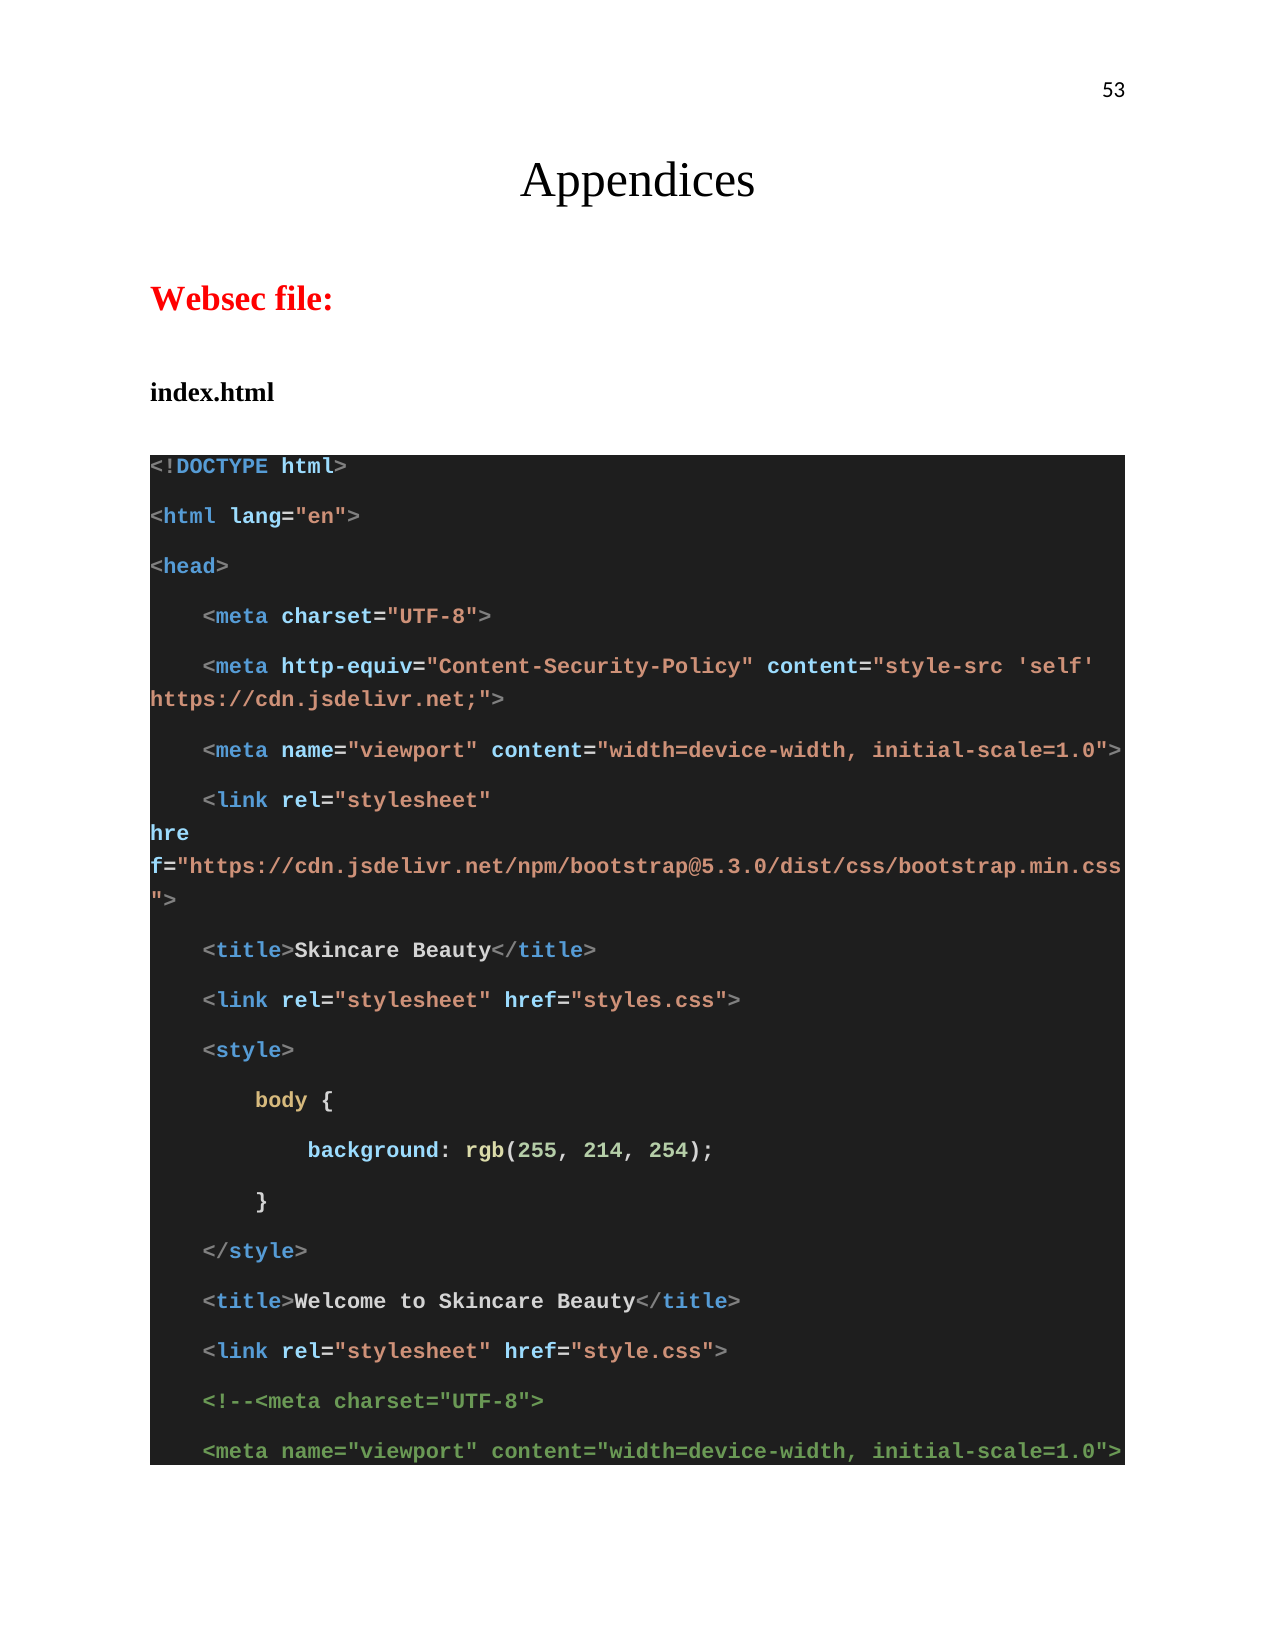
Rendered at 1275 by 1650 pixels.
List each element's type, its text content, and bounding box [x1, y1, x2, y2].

text <link rel="stylesheet" href="styles.css"> [150, 989, 1125, 1014]
text </style> [150, 1240, 1125, 1265]
text index.html [150, 376, 1125, 407]
text } [150, 1190, 1125, 1214]
text <link rel="stylesheet" href="https://cdn.jsdelivr.net/npm/bootstrap@5.3.0/dist/css/bootstrap.min.css"> [150, 789, 1125, 914]
text <meta name="viewport" content="width=device-width, initial-scale=1.0"> [150, 1440, 1125, 1465]
text <!DOCTYPE html> [150, 455, 1125, 479]
text <title>Skincare Beauty</title> [150, 939, 1125, 964]
text <!--<meta charset="UTF-8"> [150, 1390, 1125, 1415]
text body { [150, 1089, 1125, 1114]
text <style> [150, 1039, 1125, 1064]
text background: rgb(255, 214, 254); [150, 1140, 1125, 1164]
text <link rel="stylesheet" href="style.css"> [150, 1340, 1125, 1365]
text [150, 1290, 1125, 1315]
text Websec file: [150, 277, 1125, 318]
text <meta http-equiv="Content-Security-Policy" content="style-src 'self' https://cdn.jsdelivr.net;"> [150, 655, 1125, 713]
text <meta charset="UTF-8"> [150, 605, 1125, 630]
text <html lang="en"> [150, 505, 1125, 530]
subtitle Appendices [150, 150, 1125, 207]
text <head> [150, 555, 1125, 580]
text <meta name="viewport" content="width=device-width, initial-scale=1.0"> [150, 739, 1125, 763]
